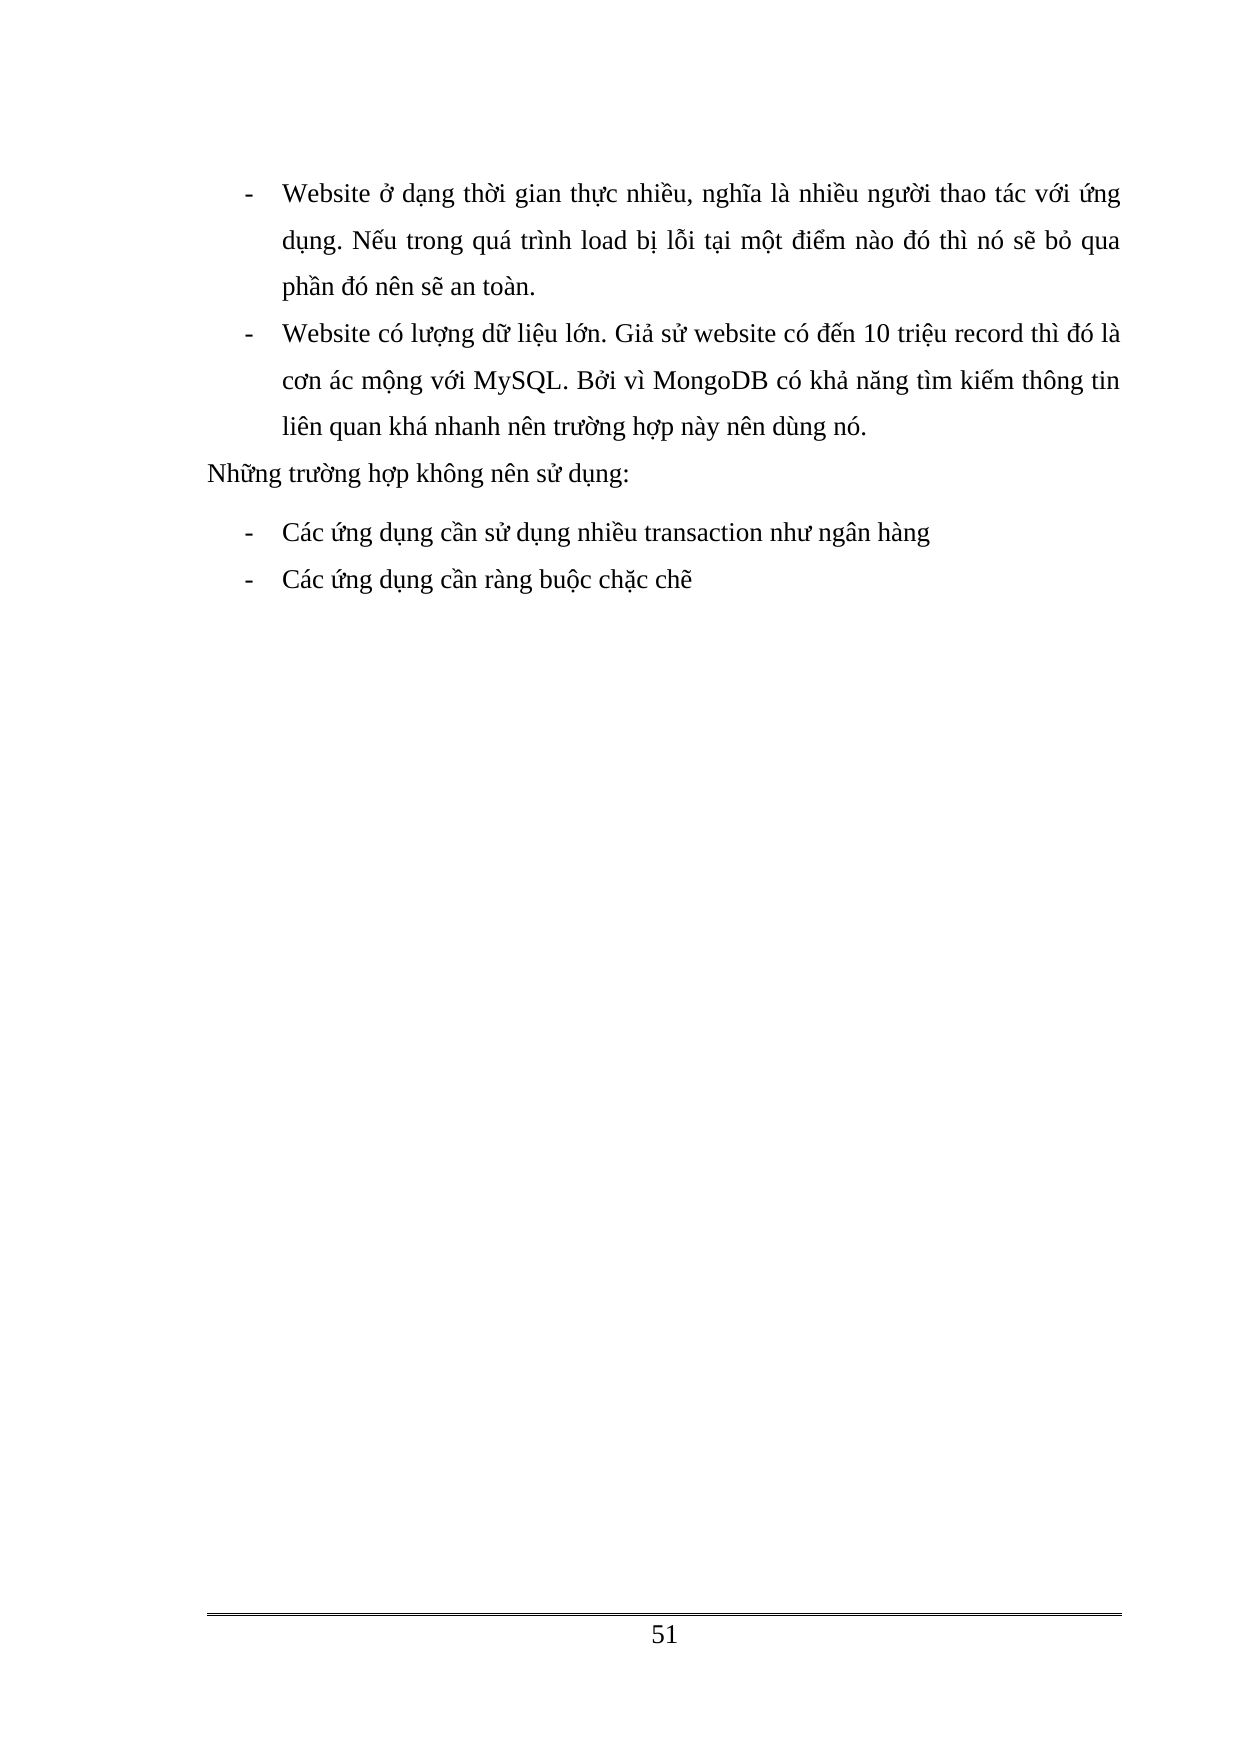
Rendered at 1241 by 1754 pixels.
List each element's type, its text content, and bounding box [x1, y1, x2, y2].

list Các ứng dụng cần sử dụng nhiều transaction như ngân hàng [244, 516, 1122, 547]
list Các ứng dụng cần ràng buộc chặc chẽ [244, 563, 1122, 594]
list Website ở dạng thời gian thực nhiều, nghĩa là nhiều người thao tác với ứng dụng. Nếu trong quá trình load bị lỗi tại một điểm nào đó thì nó sẽ bỏ qua phần đó nên sẽ an toàn. [244, 177, 1122, 302]
list Website có lượng dữ liệu lớn. Giả sử website có đến 10 triệu record thì đó là cơn ác mộng với MySQL. Bởi vì MongoDB có khả năng tìm kiếm thông tin liên quan khá nhanh nên trường hợp này nên dùng nó. [244, 317, 1122, 442]
text Những trường hợp không nên sử dụng: [207, 457, 1122, 488]
